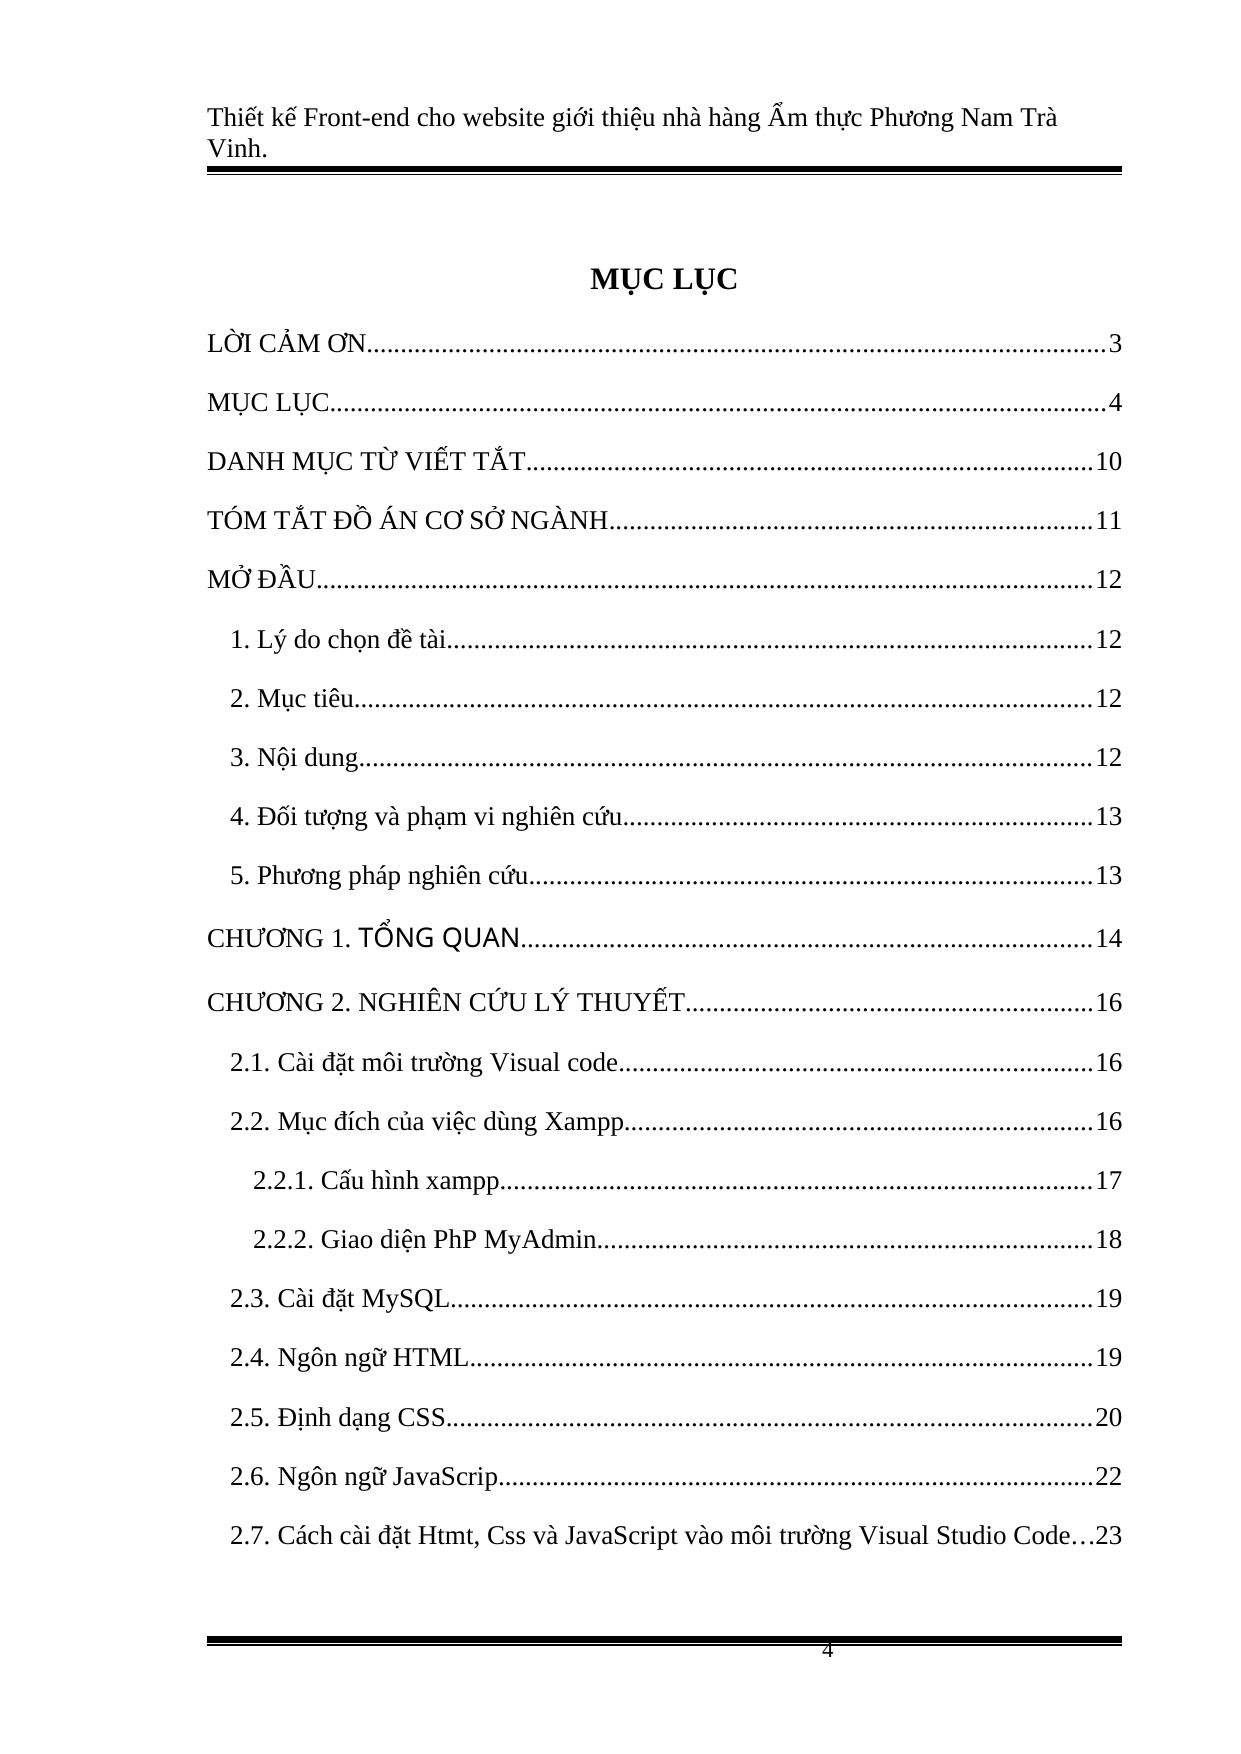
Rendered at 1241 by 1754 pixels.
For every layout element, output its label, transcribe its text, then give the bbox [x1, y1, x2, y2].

text 2.7. Cách cài đặt Htmt, Css và JavaScript vào môi trường Visual Studio Code 23 [230, 1519, 1122, 1550]
text TÓM TẮT ĐỒ ÁN CƠ SỞ NGÀNH 11 [207, 504, 1122, 536]
subtitle MỤC LỤC [207, 261, 1122, 297]
text 3. Nội dung 12 [230, 741, 1122, 772]
text 1. Lý do chọn đề tài 12 [230, 623, 1122, 654]
text 2.3. Cài đặt MySQL 19 [230, 1282, 1122, 1313]
text MỤC LỤC 4 [207, 386, 1122, 417]
text 2.5. Định dạng CSS 20 [230, 1401, 1122, 1432]
text 5. Phương pháp nghiên cứu 13 [230, 859, 1122, 891]
text 4. Đối tượng và phạm vi nghiên cứu 13 [230, 800, 1122, 831]
text 2.2.1. Cấu hình xampp 17 [253, 1164, 1122, 1195]
text 2. Mục tiêu 12 [230, 682, 1122, 713]
text CHƯƠNG 2. NGHIÊN CỨU LÝ THUYẾT 16 [207, 986, 1122, 1018]
text 2.1. Cài đặt môi trường Visual code 16 [230, 1046, 1122, 1077]
text CHƯƠNG 1. TỔNG QUAN 14 [207, 919, 1122, 956]
text 2.2.2. Giao diện PhP MyAdmin 18 [253, 1223, 1122, 1254]
text MỞ ĐẦU 12 [207, 564, 1122, 595]
text LỜI CẢM ƠN 3 [207, 327, 1122, 358]
text 2.4. Ngôn ngữ HTML 19 [230, 1341, 1122, 1373]
text DANH MỤC TỪ VIẾT TẮT 10 [207, 445, 1122, 476]
text 2.2. Mục đích của việc dùng Xampp 16 [230, 1105, 1122, 1136]
text 2.6. Ngôn ngữ JavaScrip 22 [230, 1460, 1122, 1491]
